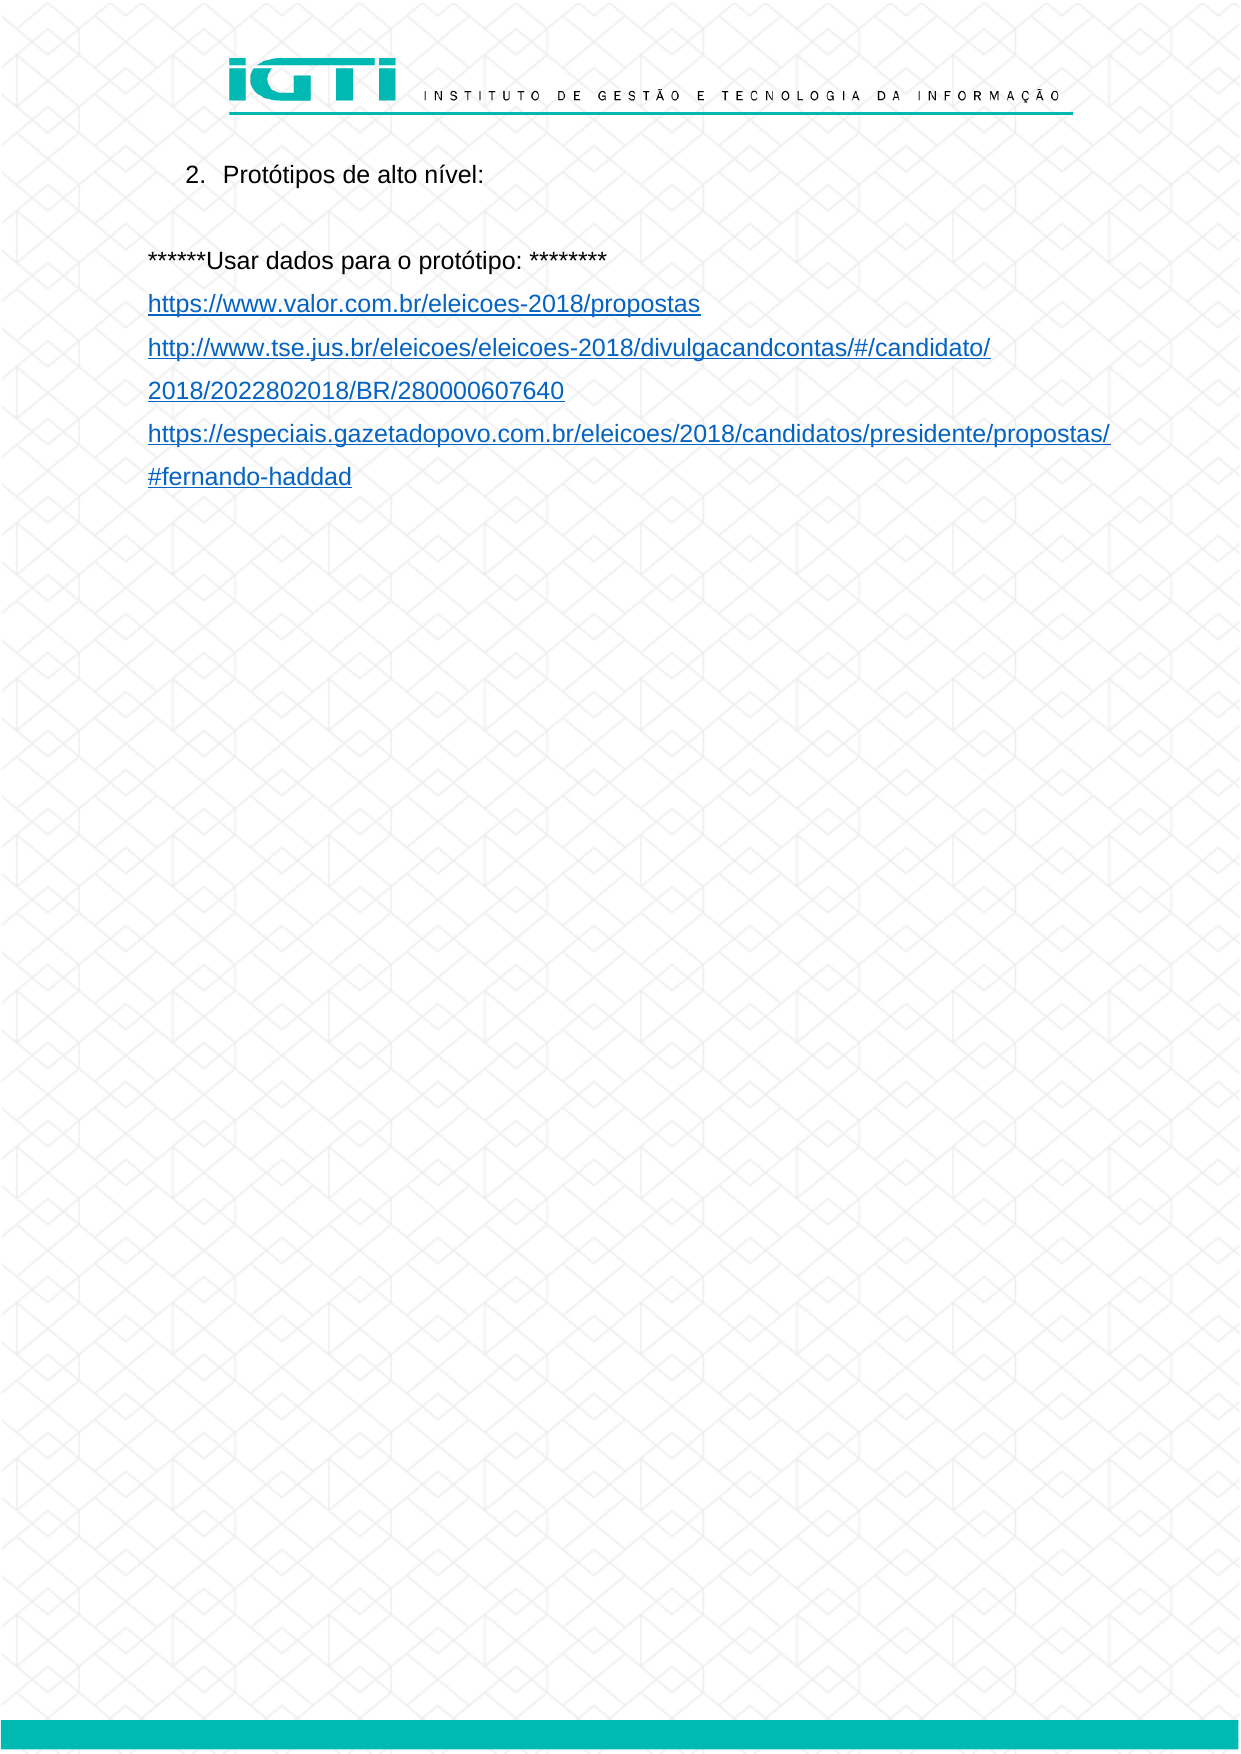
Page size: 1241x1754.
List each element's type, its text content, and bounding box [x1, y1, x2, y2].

text https://especiais.gazetadopovo.com.br/eleicoes/2018/candidatos/presidente/propostas/#fernando-haddad [148, 419, 1152, 491]
list Protótipos de alto nível: [185, 160, 1152, 189]
text ******Usar dados para o protótipo: ******** [148, 246, 1152, 275]
text https://www.valor.com.br/eleicoes-2018/propostas [148, 289, 1152, 318]
picture [1, 3, 1241, 1754]
text http://www.tse.jus.br/eleicoes/eleicoes-2018/divulgacandcontas/#/candidato/2018/2022802018/BR/280000607640 [148, 333, 1152, 404]
